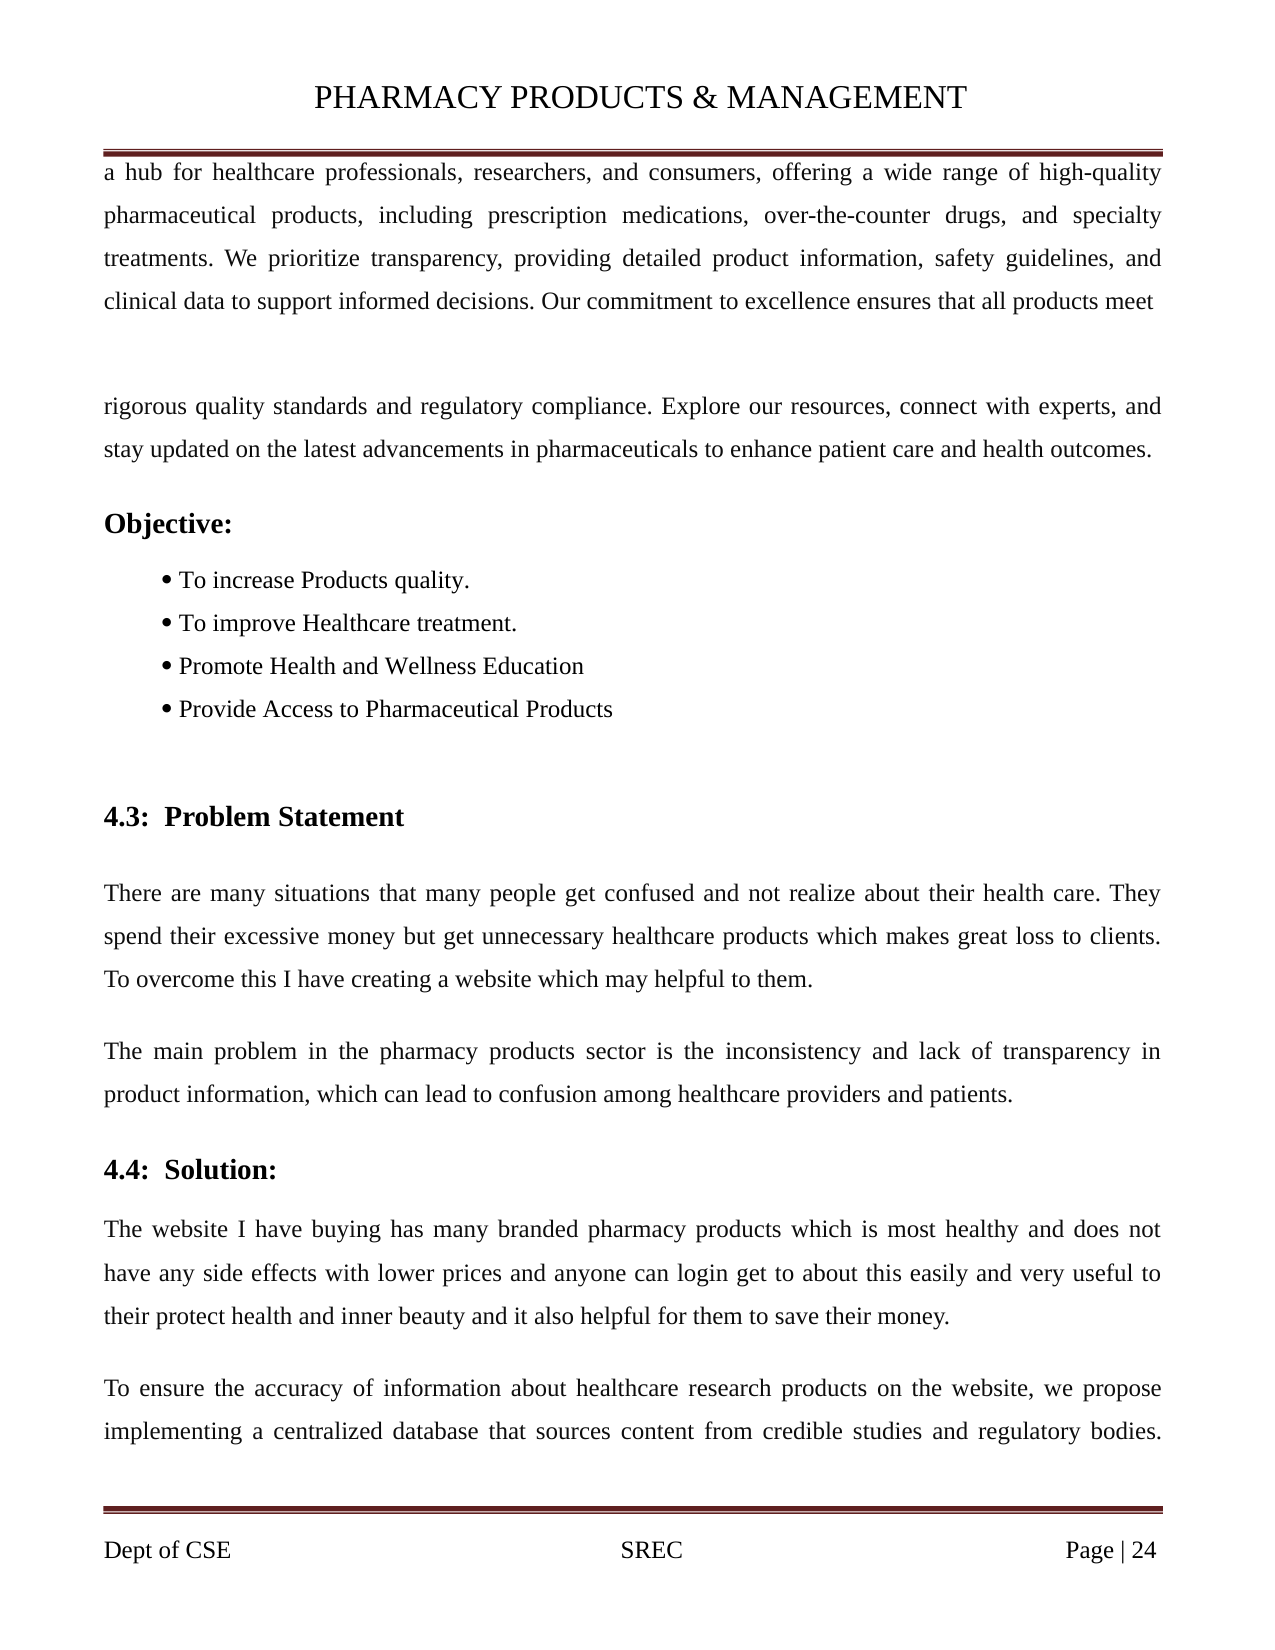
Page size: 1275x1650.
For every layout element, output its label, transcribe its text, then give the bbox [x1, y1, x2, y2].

list To increase Products quality. [148, 565, 1163, 593]
list Promote Health and Wellness Education [148, 651, 1163, 680]
text 4.4: Solution: [103, 1152, 1163, 1185]
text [103, 157, 1163, 315]
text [103, 1373, 1163, 1445]
text 4.3: Problem Statement [103, 799, 1137, 833]
list Provide Access to Pharmaceutical Products [148, 694, 1163, 723]
text Objective: [103, 506, 1137, 540]
text The main problem in the pharmacy products sector is the inconsistency and lack of transparency in product information, which can lead to confusion among healthcare providers and patients. [103, 1036, 1163, 1108]
text The website I have buying has many branded pharmacy products which is most healthy and does not have any side effects with lower prices and anyone can login get to about this easily and very useful to their protect health and inner beauty and it also helpful for them to save their money. [103, 1214, 1163, 1329]
list To improve Healthcare treatment. [148, 608, 1163, 637]
text There are many situations that many people get confused and not realize about their health care. They spend their excessive money but get unnecessary healthcare products which makes great loss to clients. To overcome this I have creating a website which may helpful to them. [103, 878, 1163, 993]
text rigorous quality standards and regulatory compliance. Explore our resources, connect with experts, and stay updated on the latest advancements in pharmaceuticals to enhance patient care and health outcomes. [103, 391, 1163, 463]
